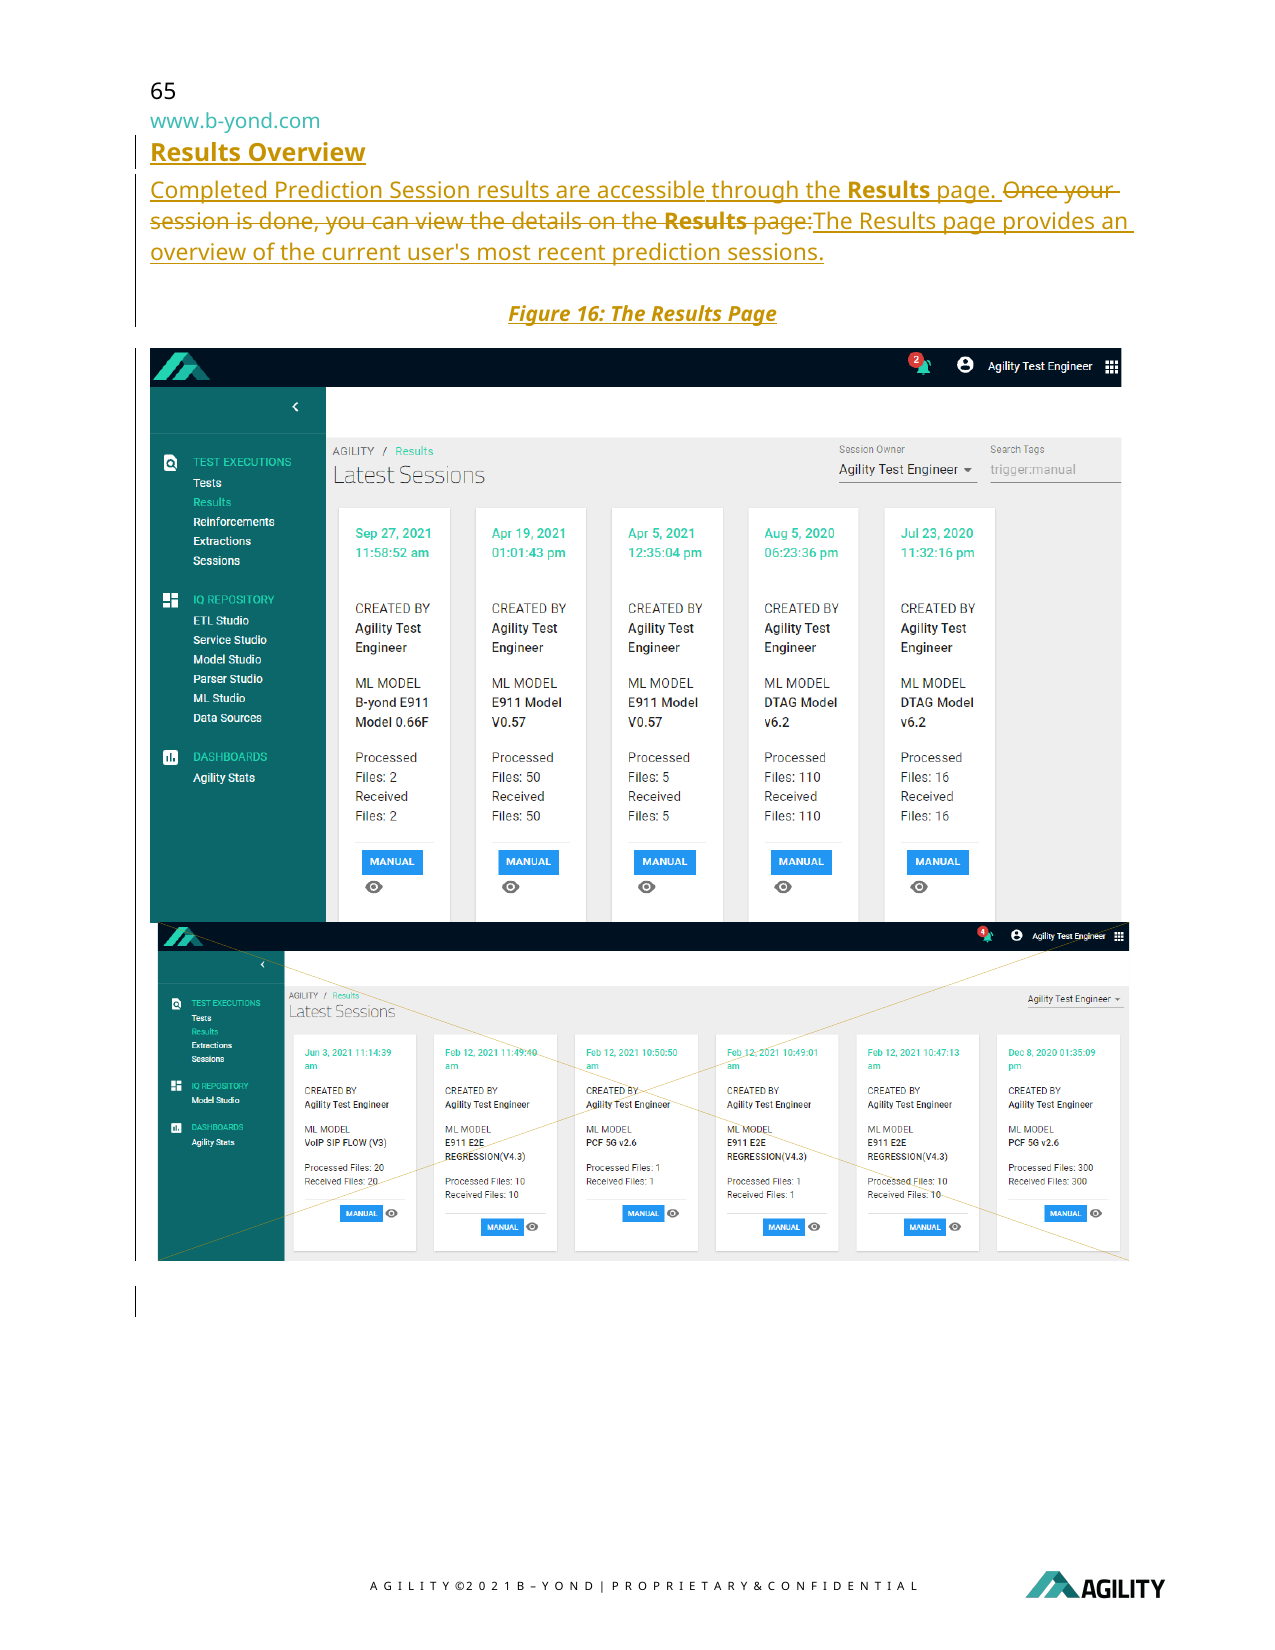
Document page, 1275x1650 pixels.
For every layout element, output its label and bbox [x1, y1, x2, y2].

picture [150, 348, 1126, 1260]
picture [1011, 1556, 1194, 1615]
picture [160, 1092, 1127, 1261]
picture [646, 923, 1130, 1260]
